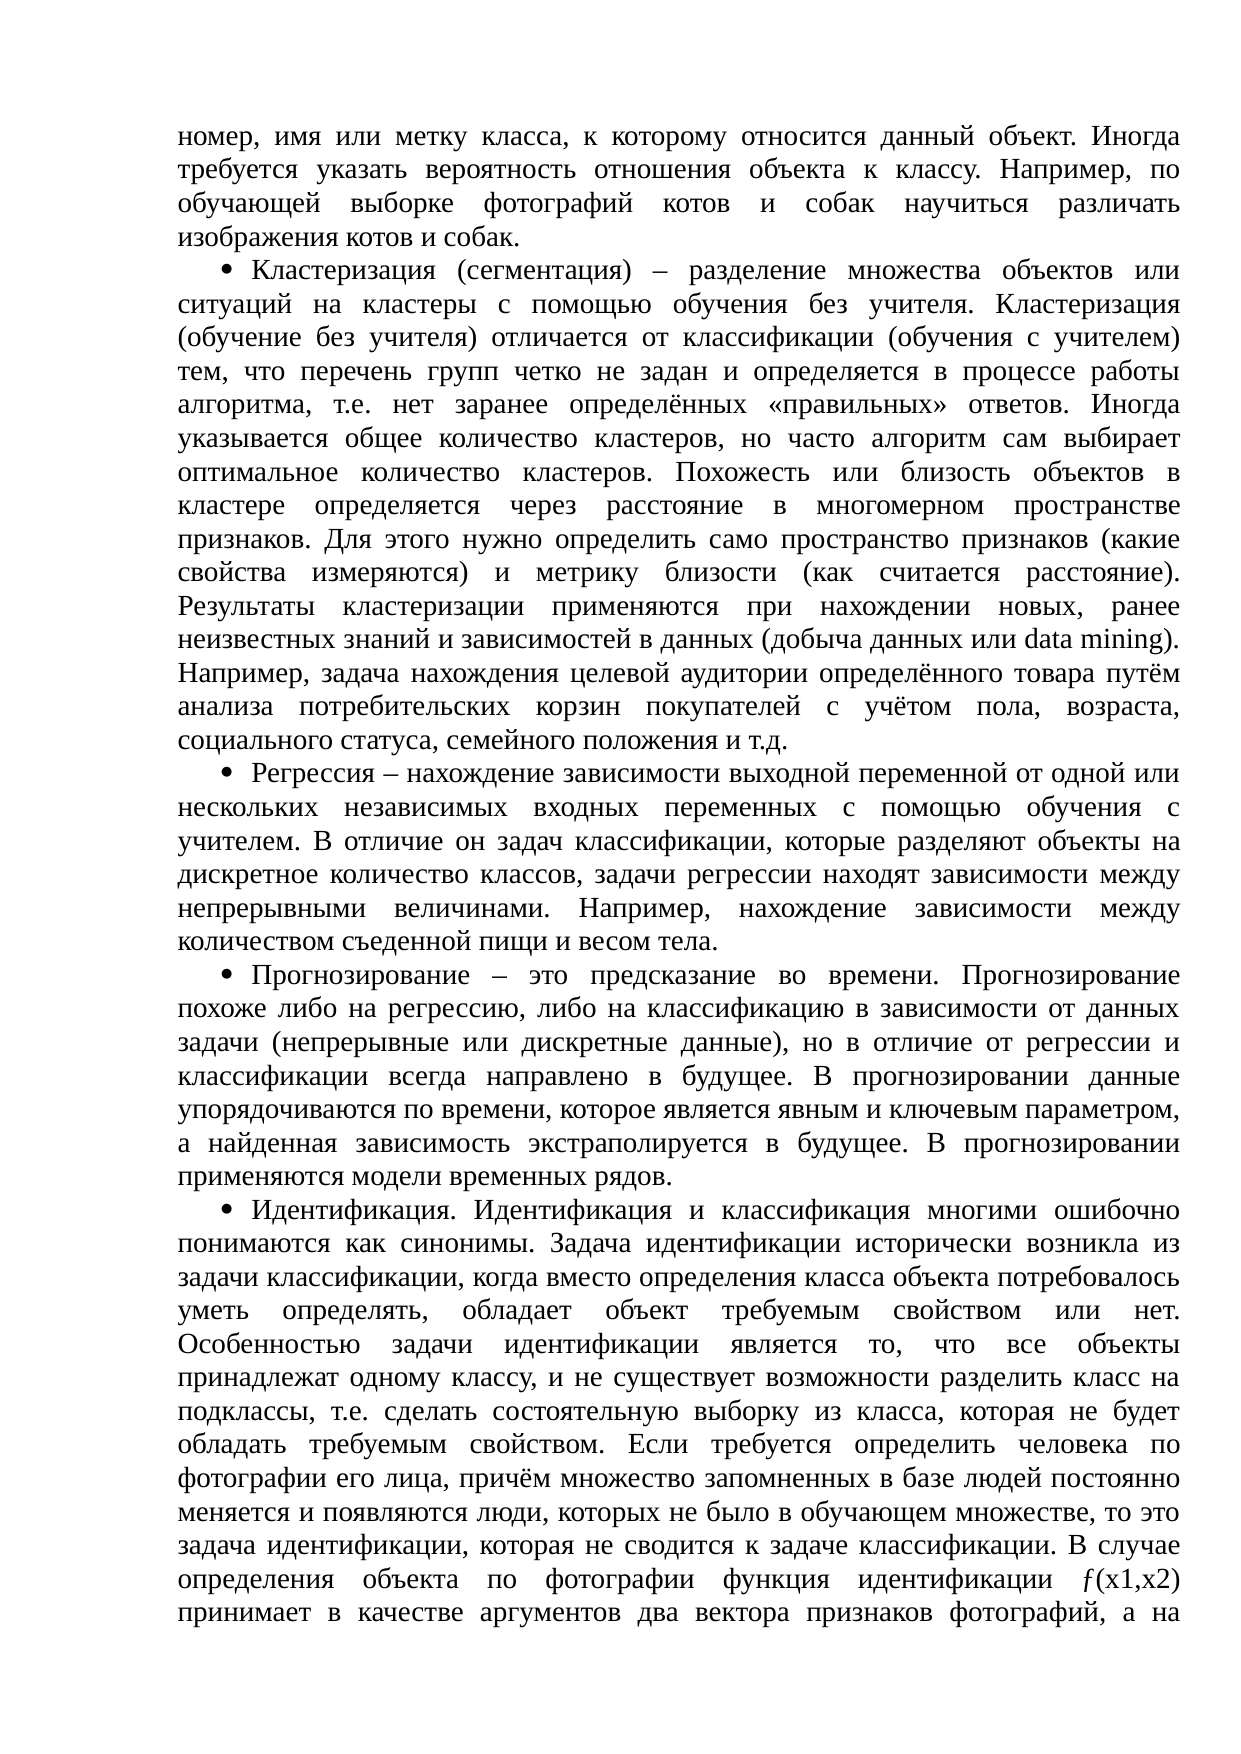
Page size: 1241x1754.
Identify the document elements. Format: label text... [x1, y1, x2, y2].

list Прогнозирование – это предсказание во времени. Прогнозирование похоже либо на регрессию, либо на классификацию в зависимости от данных задачи (непрерывные или дискретные данные), но в отличие от регрессии и классификации всегда направлено в будущее. В прогнозировании данные упорядочиваются по времени, которое является явным и ключевым параметром, а найденная зависимость экстраполируется в будущее. В прогнозировании применяются модели временных рядов. [177, 957, 1181, 1192]
list Кластеризация (сегментация) – разделение множества объектов или ситуаций на кластеры с помощью обучения без учителя. Кластеризация (обучение без учителя) отличается от классификации (обучения с учителем) тем, что перечень групп четко не задан и определяется в процессе работы алгоритма, т.е. нет заранее определённых «правильных» ответов. Иногда указывается общее количество кластеров, но часто алгоритм сам выбирает оптимальное количество кластеров. Похожесть или близость объектов в кластере определяется через расстояние в многомерном пространстве признаков. Для этого нужно определить само пространство признаков (какие свойства измеряются) и метрику близости (как считается расстояние). Результаты кластеризации применяются при нахождении новых, ранее неизвестных знаний и зависимостей в данных (добыча данных или data mining). Например, задача нахождения целевой аудитории определённого товара путём анализа потребительских корзин покупателей с учётом пола, возраста, социального статуса, семейного положения и т.д. [177, 252, 1181, 756]
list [177, 118, 1181, 252]
list Регрессия – нахождение зависимости выходной переменной от одной или нескольких независимых входных переменных с помощью обучения с учителем. В отличие он задач классификации, которые разделяют объекты на дискретное количество классов, задачи регрессии находят зависимости между непрерывными величинами. Например, нахождение зависимости между количеством съеденной пищи и весом тела. [177, 756, 1181, 957]
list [177, 1192, 1181, 1628]
